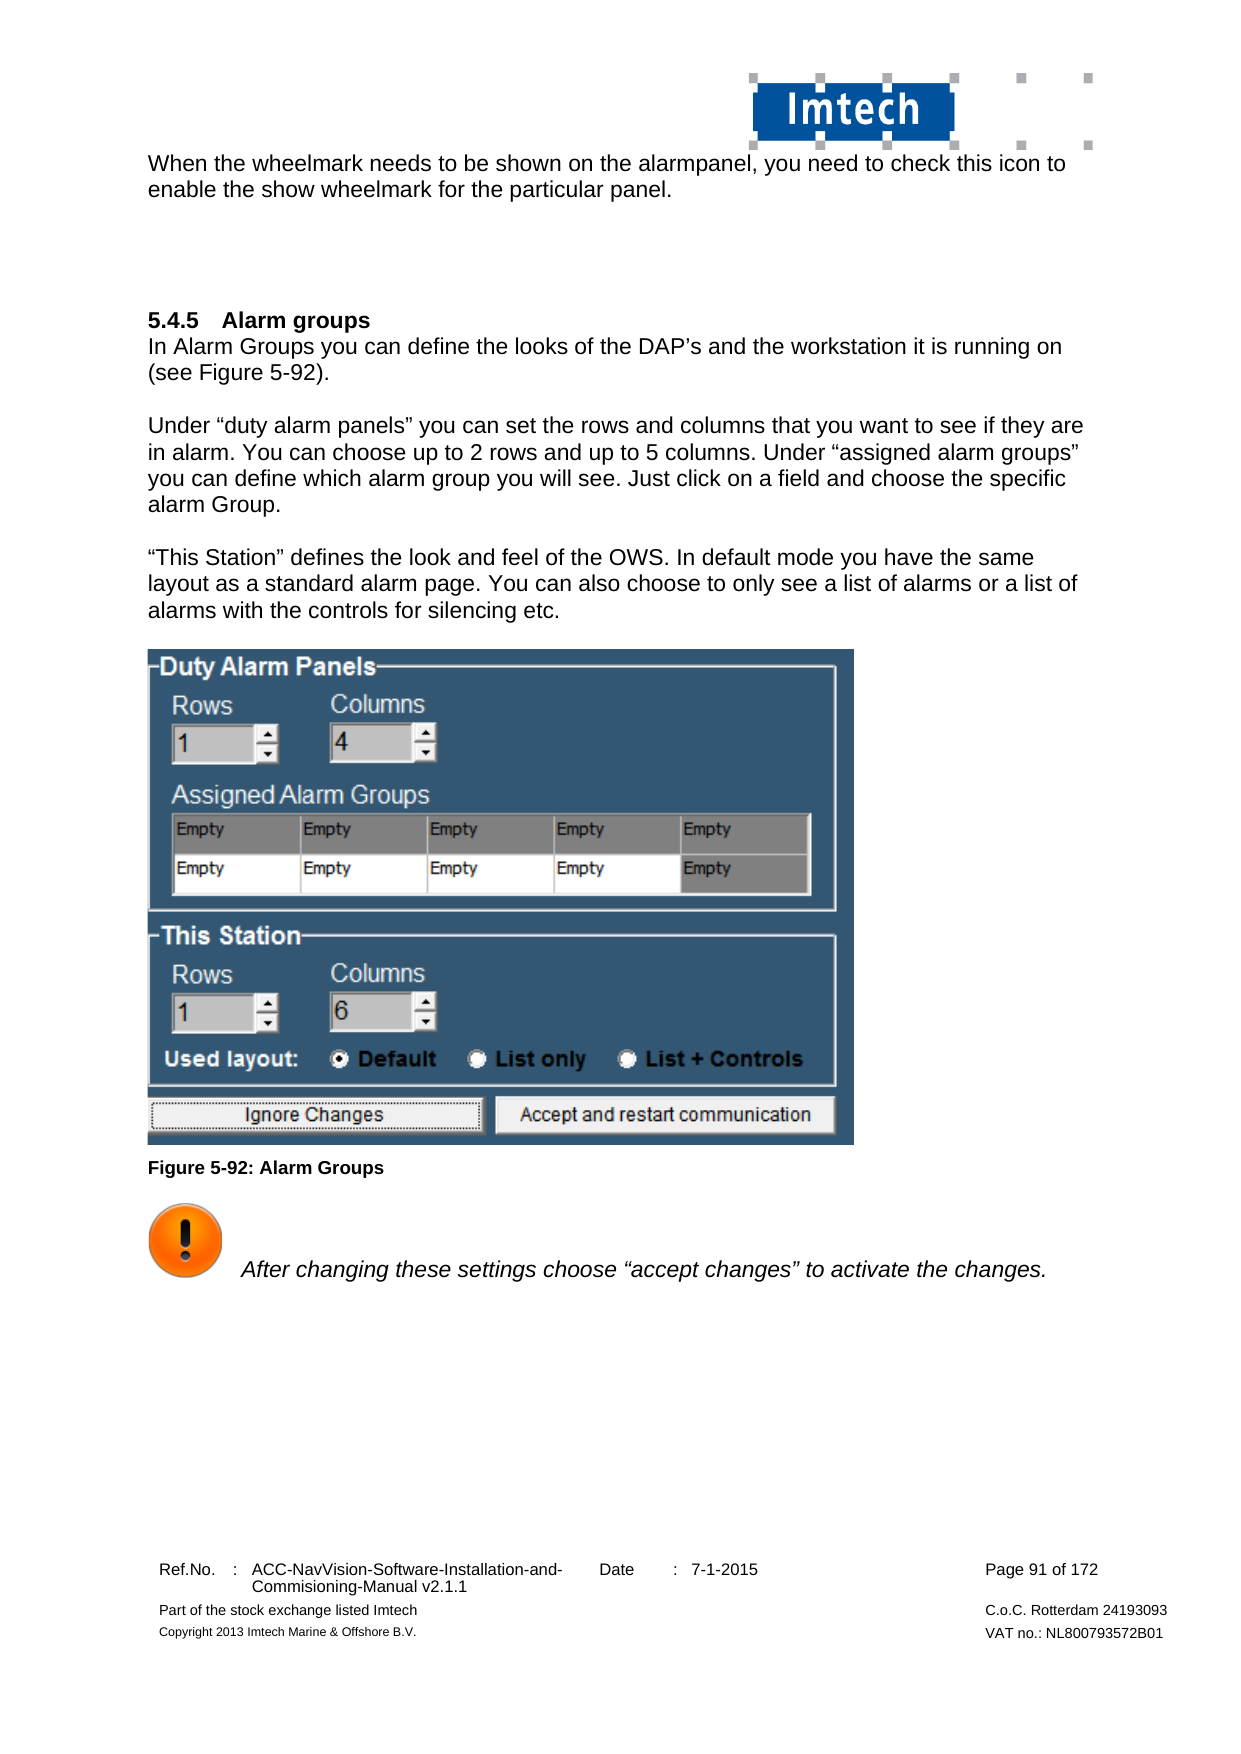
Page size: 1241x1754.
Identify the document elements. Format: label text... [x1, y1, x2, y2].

text Under “duty alarm panels” you can set the rows and columns that you want to see if they are in alarm. You can choose up to 2 rows and up to 5 columns. Under “assigned alarm groups” you can define which alarm group you will see. Just click on a field and choose the specific alarm Group. [148, 412, 1093, 517]
subtitle Alarm groups [148, 307, 1093, 333]
text When the wheelmark needs to be shown on the alarmpanel, you need to check this icon to enable the show wheelmark for the particular panel. [148, 150, 1093, 203]
picture [748, 73, 1093, 150]
text After changing these settings choose “accept changes” to activate the changes. [148, 1256, 1093, 1283]
picture [148, 1203, 223, 1278]
picture [147, 649, 854, 1145]
text “This Station” defines the look and feel of the OWS. In default mode you have the same layout as a standard alarm page. You can also choose to only see a list of alarms or a list of alarms with the controls for silencing etc. [148, 544, 1093, 623]
